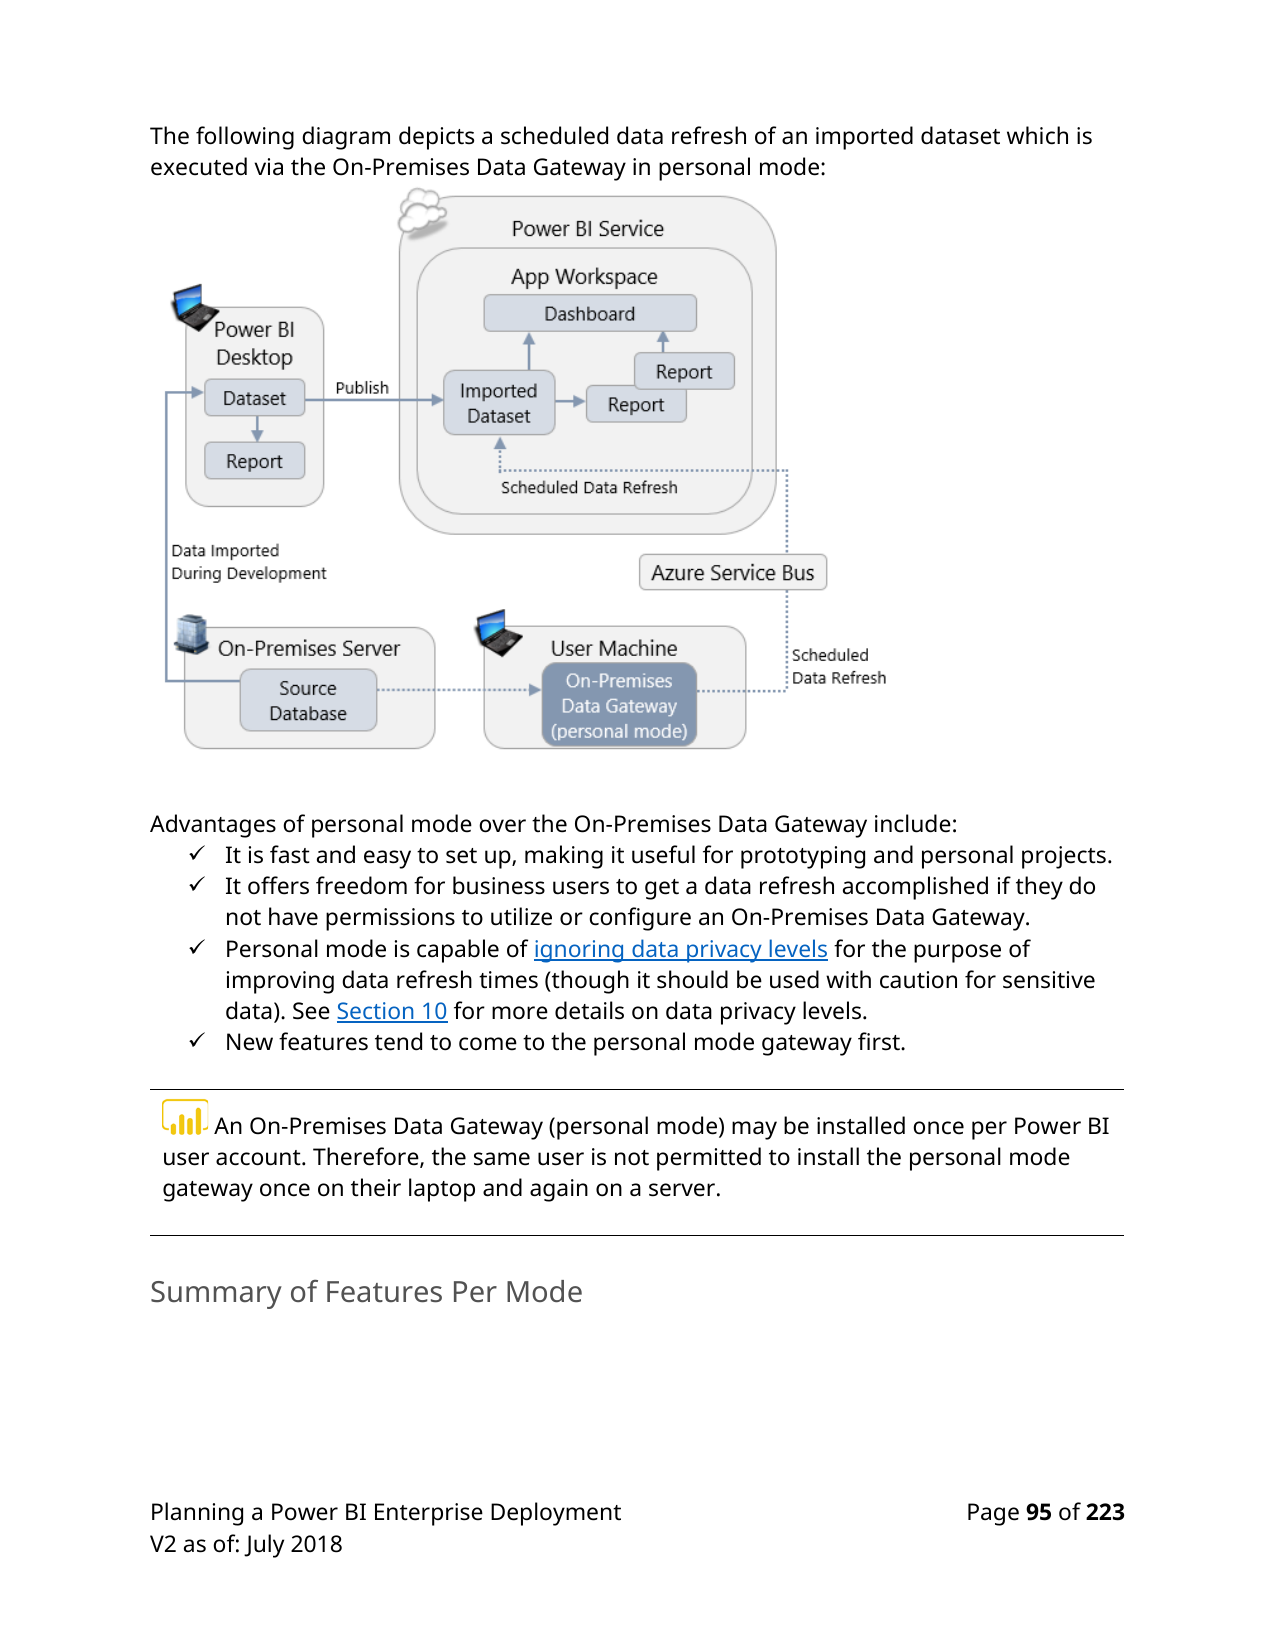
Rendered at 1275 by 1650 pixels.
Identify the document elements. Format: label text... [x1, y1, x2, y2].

list New features tend to come to the personal mode gateway first. [187, 1026, 1125, 1057]
text Advantages of personal mode over the On-Premises Data Gateway include: [150, 807, 1125, 839]
list It is fast and easy to set up, making it useful for prototyping and personal projects. [187, 839, 1125, 870]
text The following diagram depicts a scheduled data refresh of an imported dataset which is executed via the On-Premises Data Gateway in personal mode: [150, 120, 1125, 182]
subtitle Summary of Features Per Mode [150, 1271, 1125, 1311]
picture [162, 1097, 209, 1135]
list Personal mode is capable of ignoring data privacy levels for the purpose of improving data refresh times (though it should be used with caution for sensitive data). See Section 10 for more details on data privacy levels. [187, 932, 1125, 1026]
picture [150, 182, 921, 777]
list It offers freedom for business users to get a data refresh accomplished if they do not have permissions to utilize or configure an On-Premises Data Gateway. [187, 870, 1125, 932]
table_header An On-Premises Data Gateway (personal mode) may be installed once per Power BI user account. Therefore, the same user is not permitted to install the personal mode gateway once on their laptop and again on a server. [150, 1090, 1124, 1235]
